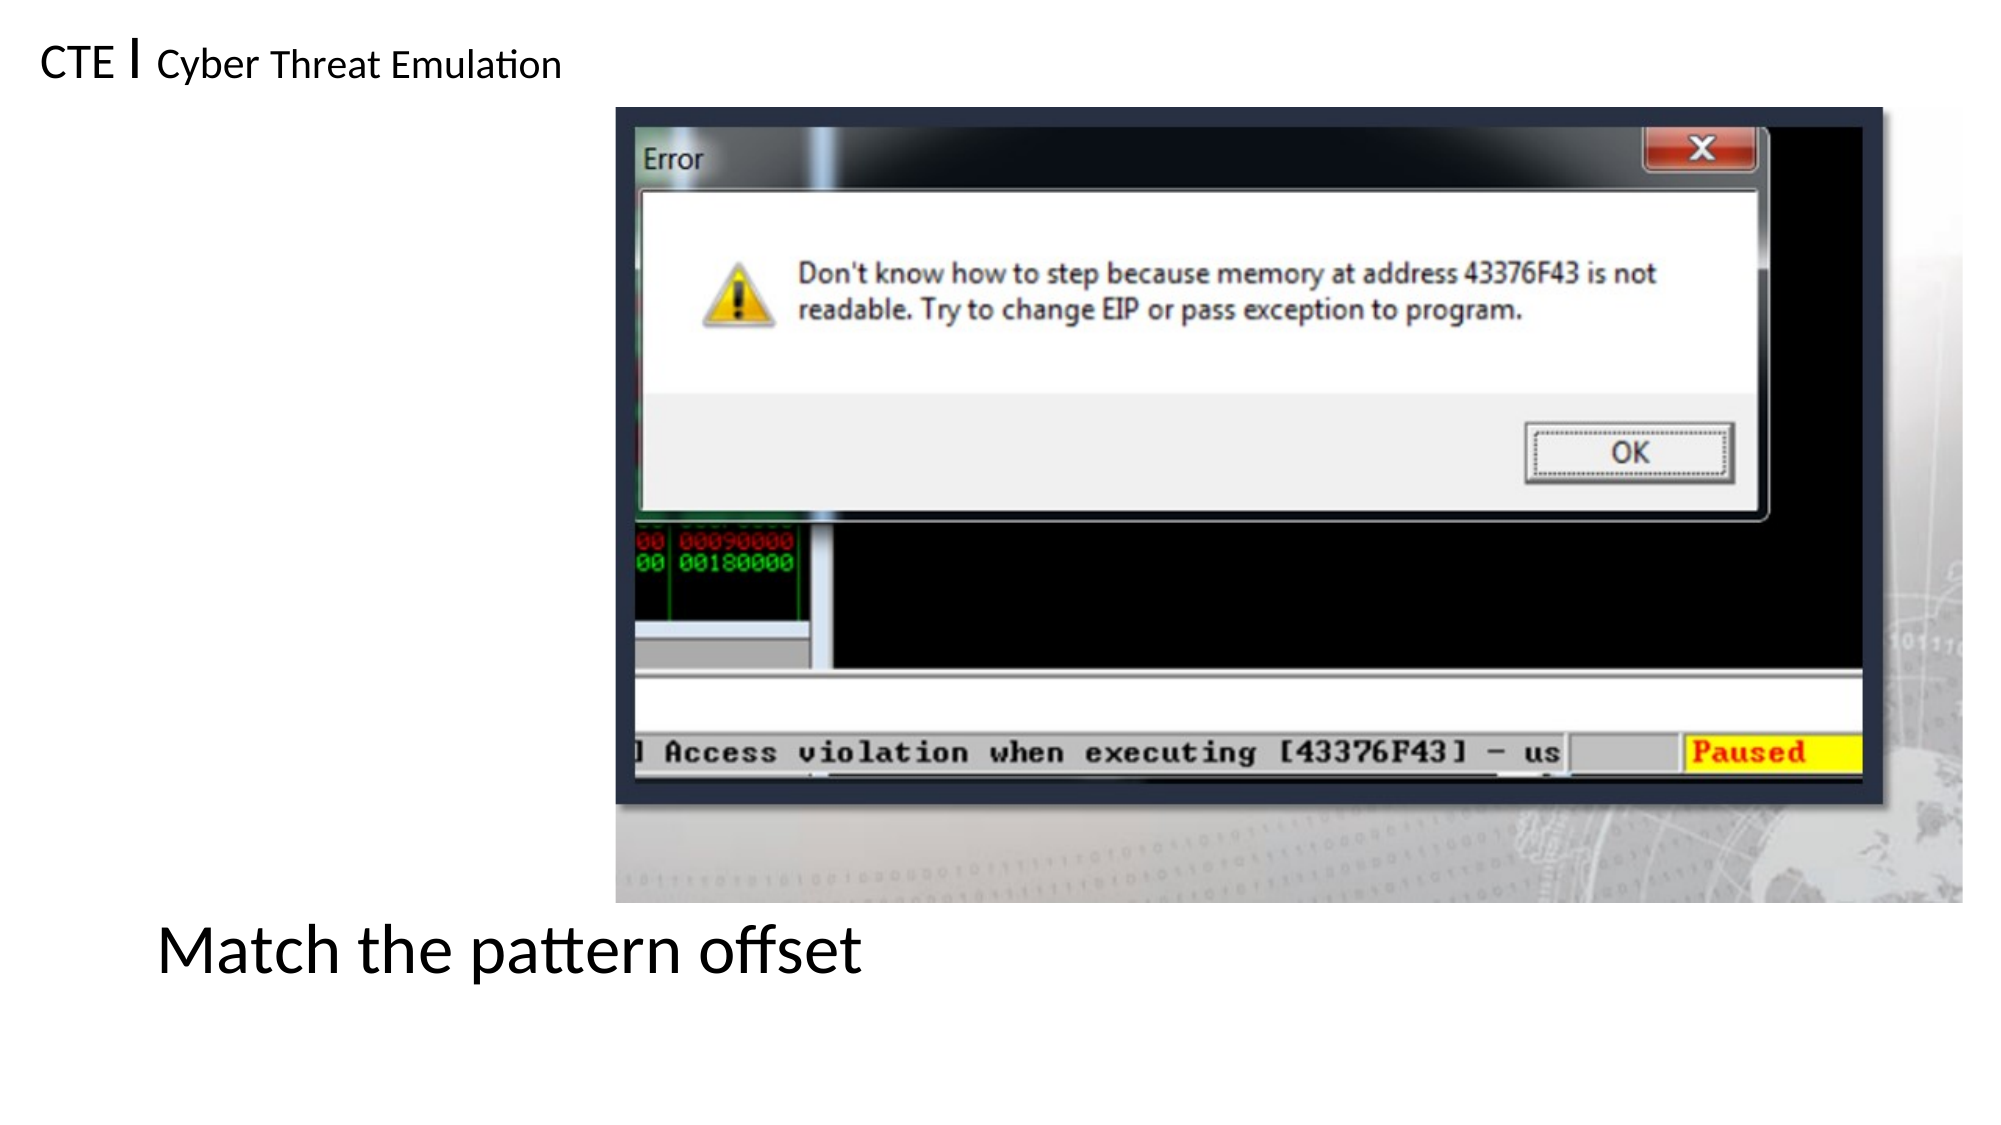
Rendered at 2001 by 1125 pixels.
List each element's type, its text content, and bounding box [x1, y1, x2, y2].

picture [615, 107, 1963, 903]
text Match the pattern offset [156, 905, 1936, 991]
